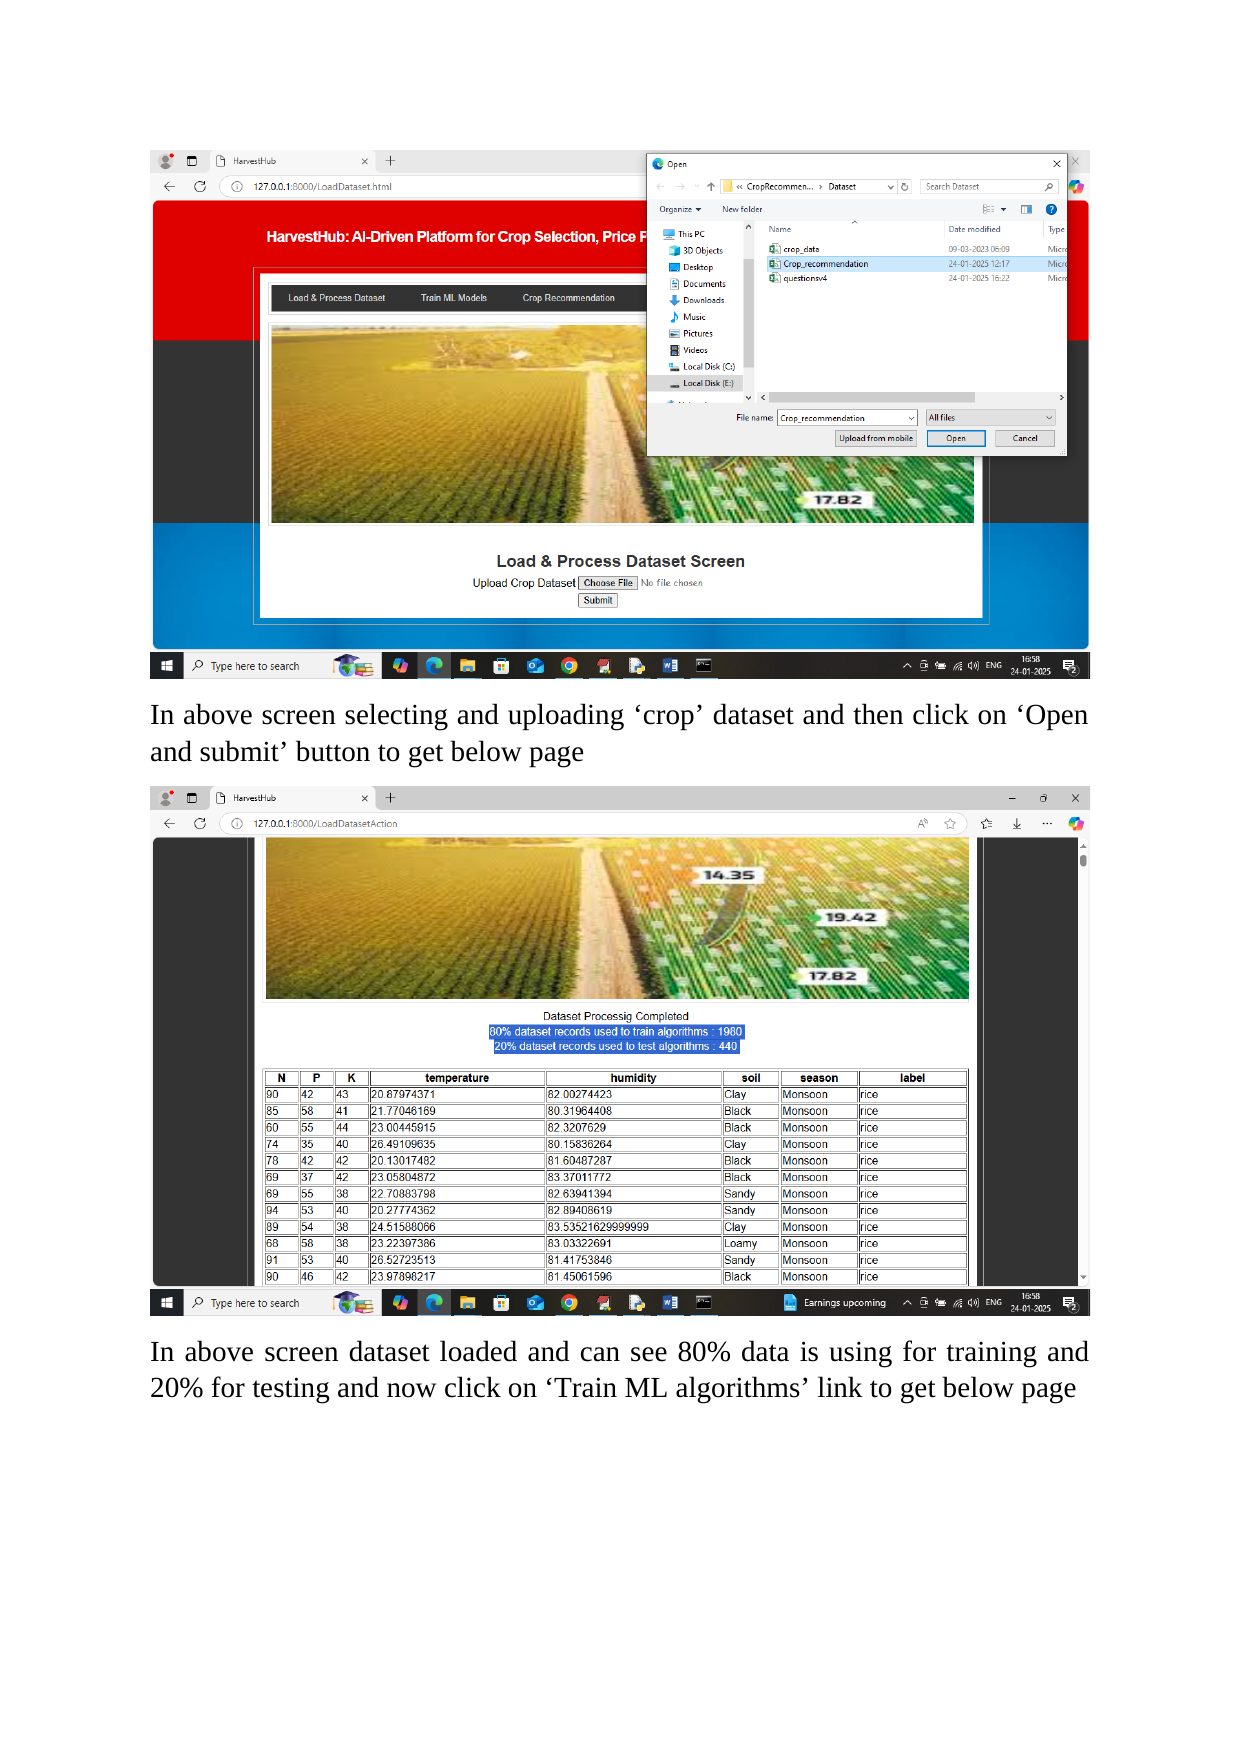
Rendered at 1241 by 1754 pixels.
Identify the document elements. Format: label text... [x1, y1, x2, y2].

text In above screen dataset loaded and can see 80% data is using for training and 20% for testing and now click on ‘Train ML algorithms’ link to get below page [150, 1334, 1090, 1404]
text In above screen selecting and uploading ‘crop’ dataset and then click on ‘Open and submit’ button to get below page [150, 697, 1090, 767]
picture [150, 786, 1091, 1316]
picture [150, 150, 1091, 679]
